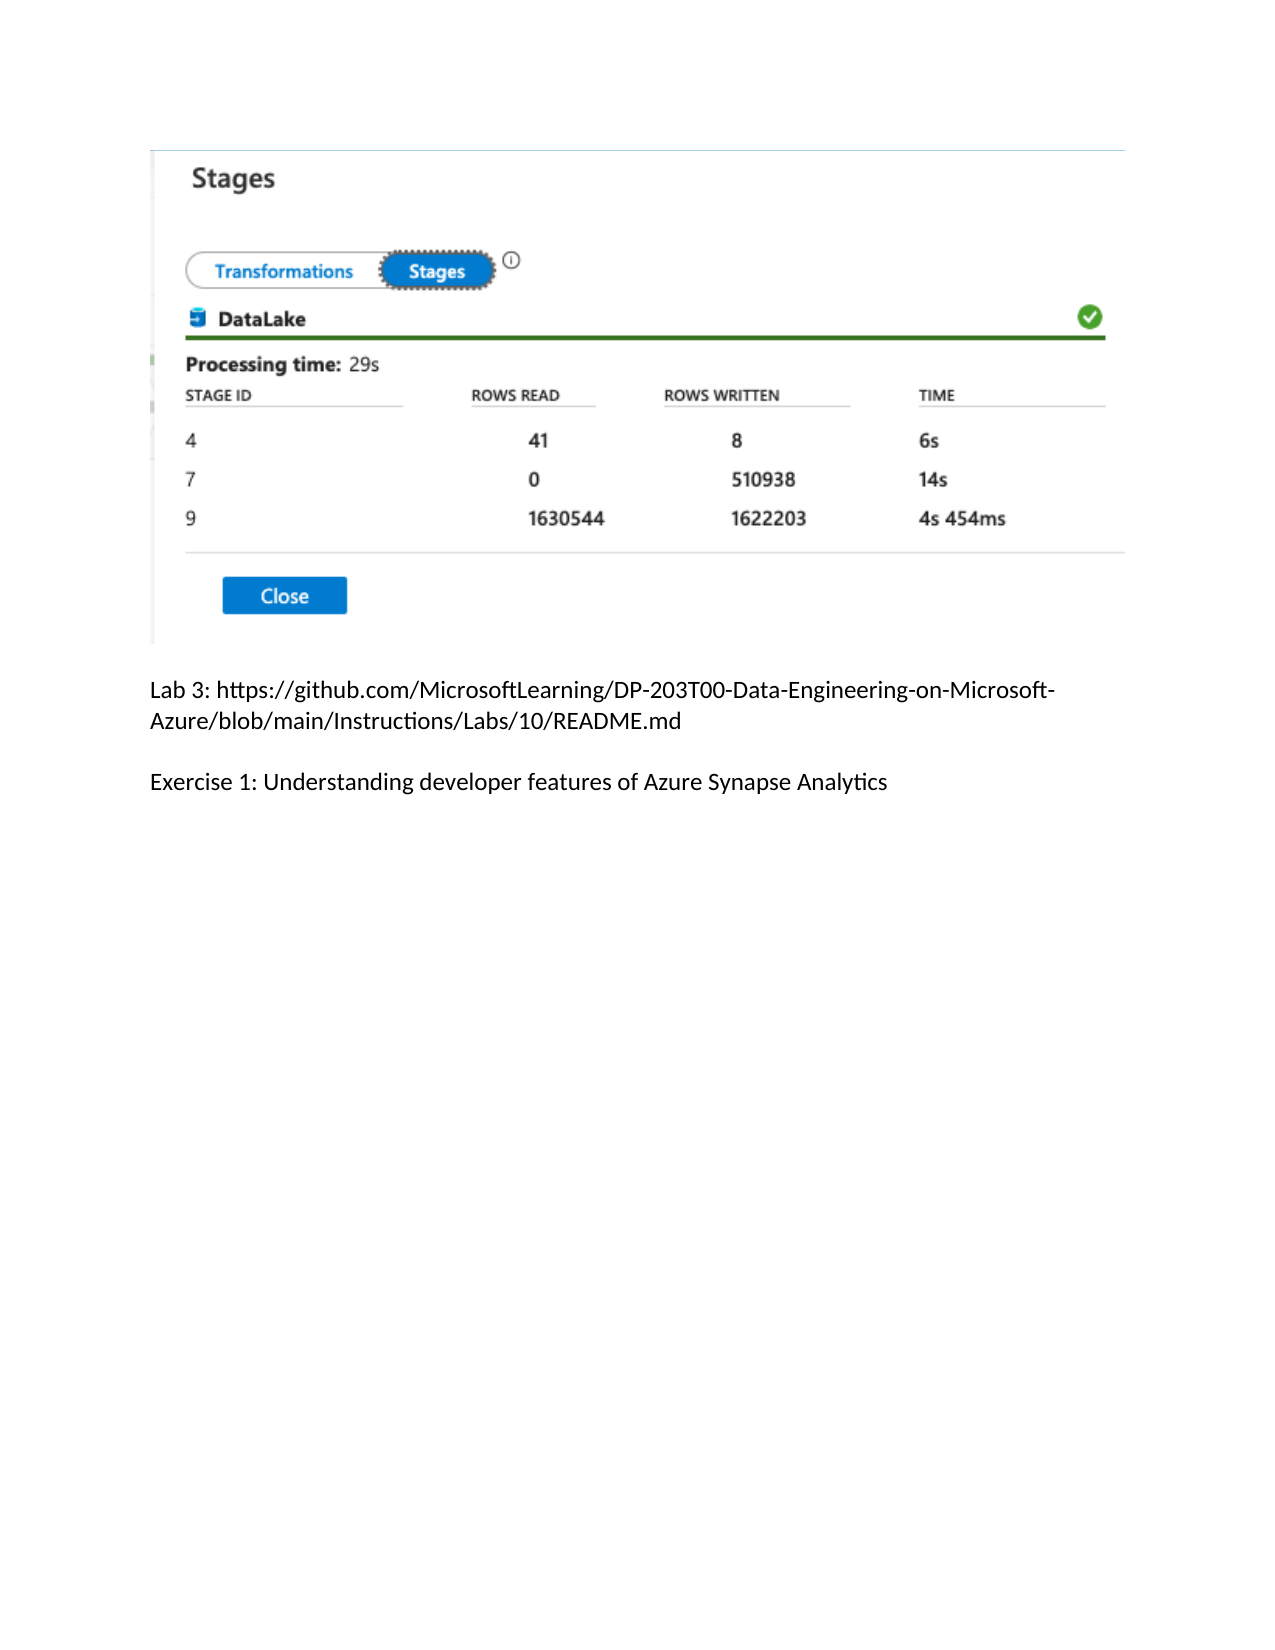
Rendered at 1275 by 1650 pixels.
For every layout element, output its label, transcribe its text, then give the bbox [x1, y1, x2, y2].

text Lab 3: https://github.com/MicrosoftLearning/DP-203T00-Data-Engineering-on-Microsoft-Azure/blob/main/Instructions/Labs/10/README.md [150, 674, 1125, 735]
picture [150, 150, 1125, 644]
text Exercise 1: Understanding developer features of Azure Synapse Analytics [150, 766, 1125, 796]
